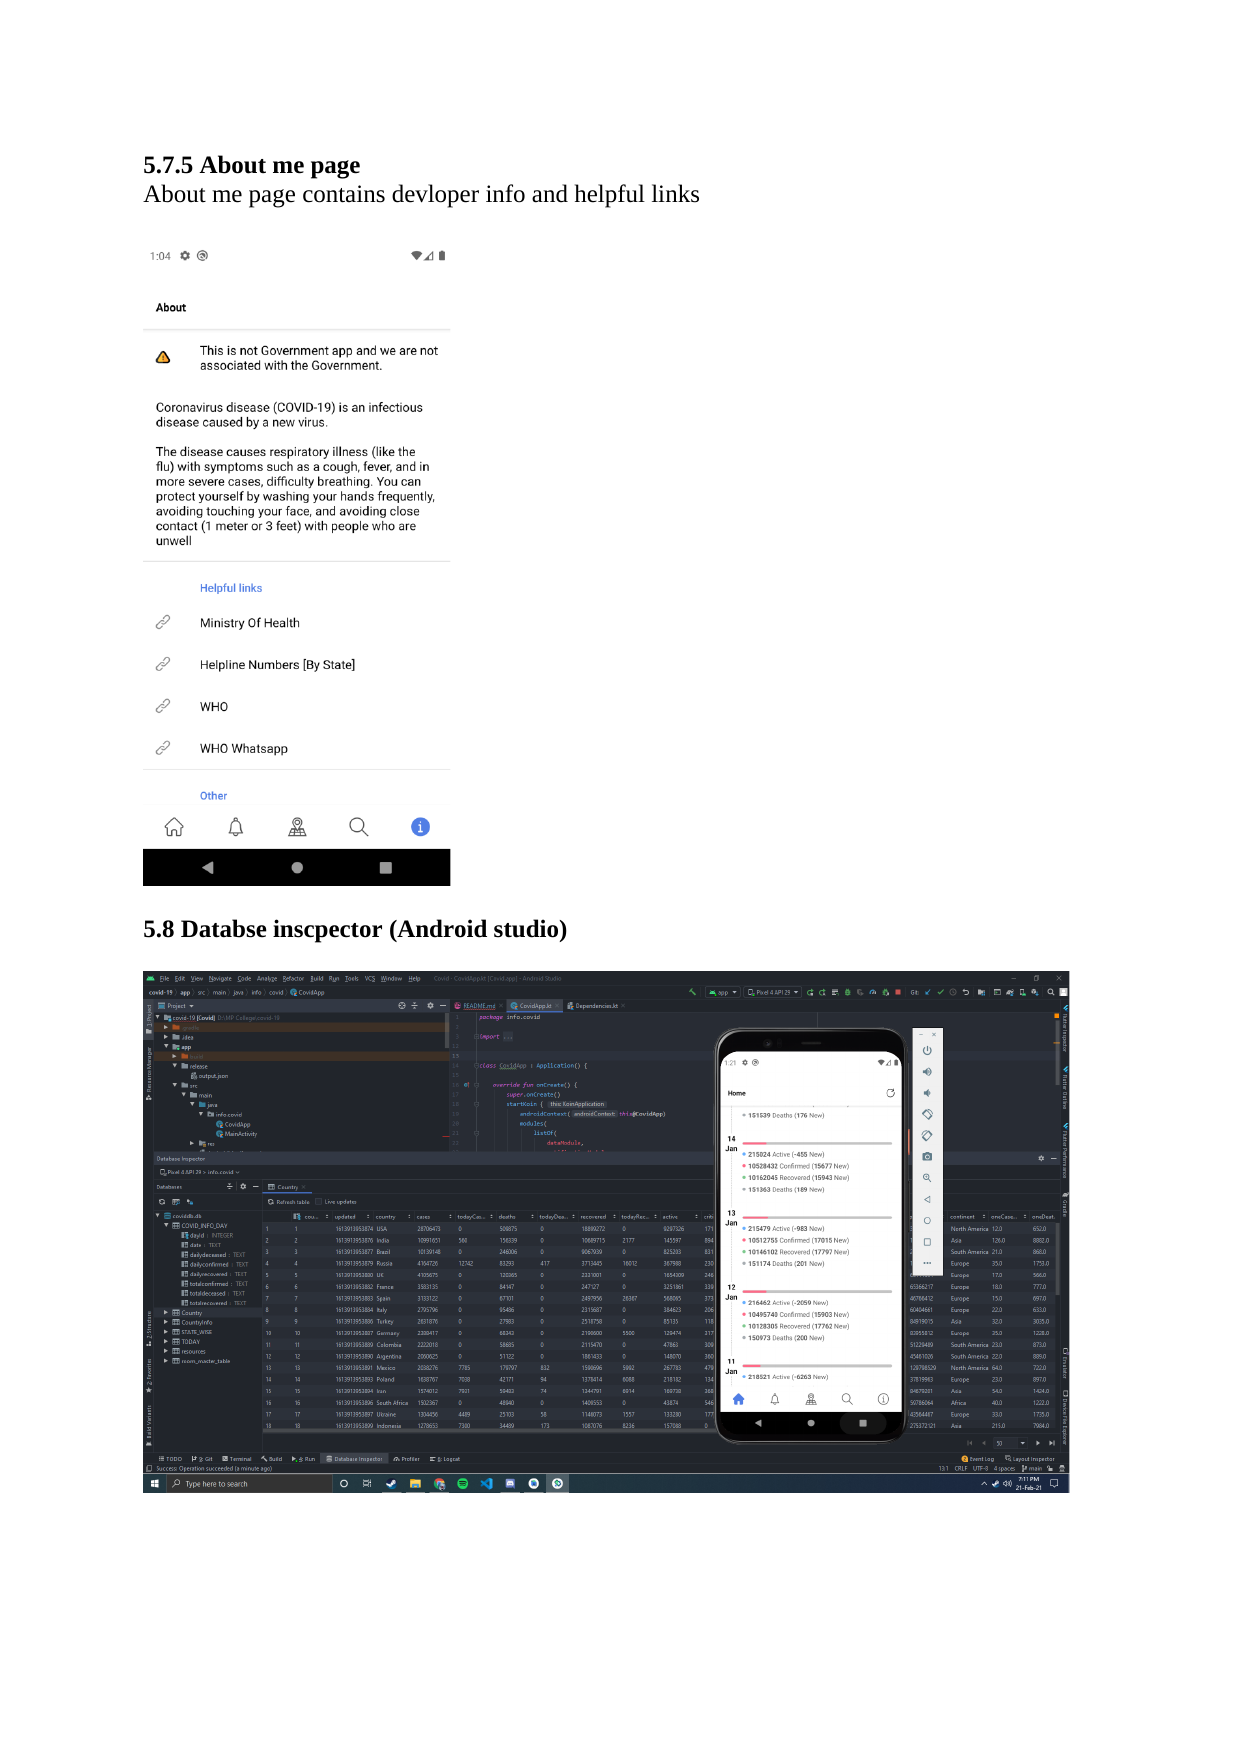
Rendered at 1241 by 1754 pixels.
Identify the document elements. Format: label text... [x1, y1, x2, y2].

text 5.7.5 About me page [143, 150, 1103, 179]
picture [143, 971, 1070, 1493]
picture [143, 236, 451, 886]
text 5.8 Databse inscpector (Android studio) [143, 914, 1103, 943]
text About me page contains devloper info and helpful links [143, 179, 1103, 207]
